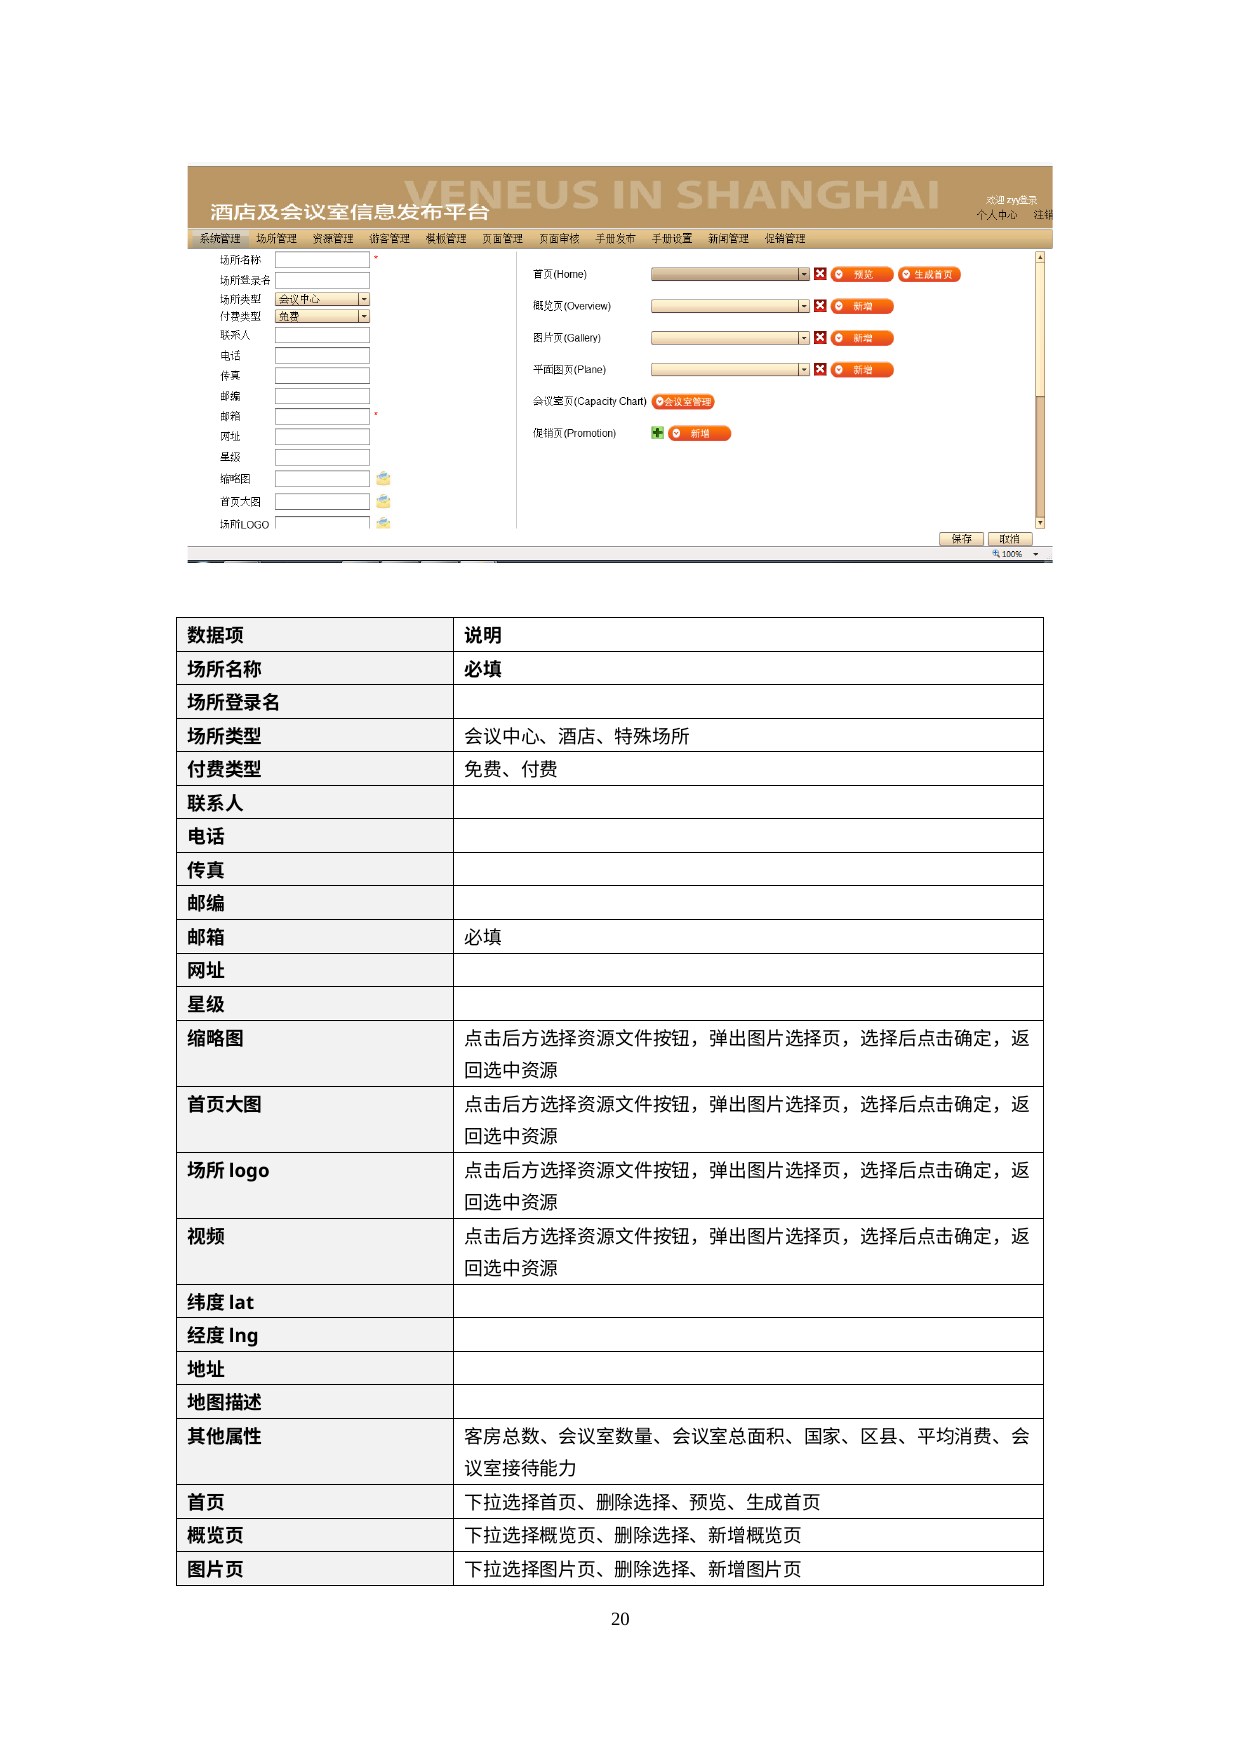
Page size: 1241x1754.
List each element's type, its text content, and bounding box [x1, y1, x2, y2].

table_cell 场所登录名 [177, 685, 453, 718]
table_cell 客房总数、会议室数量、会议室总面积、国家、区县、平均消费、会议室接待能力 [454, 1419, 1043, 1484]
table_cell 场所类型 [177, 719, 453, 751]
table_cell 场所名称 [177, 652, 453, 684]
table_cell [454, 886, 1043, 919]
table_cell 下拉选择图片页、删除选择、新增图片页 [454, 1552, 1043, 1584]
table_cell 下拉选择首页、删除选择、预览、生成首页 [454, 1485, 1043, 1517]
table_cell 星级 [177, 987, 453, 1019]
table_cell [454, 853, 1043, 885]
table_cell 经度lng [177, 1318, 453, 1351]
table_cell 点击后方选择资源文件按钮，弹出图片选择页，选择后点击确定，返回选中资源 [454, 1087, 1043, 1152]
table_cell 付费类型 [177, 752, 453, 785]
table_cell [454, 1285, 1043, 1317]
table_cell 免费、付费 [454, 752, 1043, 785]
table_cell [454, 987, 1043, 1019]
table_cell 传真 [177, 853, 453, 885]
table_cell 地址 [177, 1352, 453, 1384]
table_cell 场所logo [177, 1153, 453, 1218]
table_cell [454, 954, 1043, 986]
table_cell 下拉选择概览页、删除选择、新增概览页 [454, 1519, 1043, 1551]
table_cell 图片页 [177, 1552, 453, 1584]
table_cell 邮箱 [177, 920, 453, 952]
table_cell 概览页 [177, 1519, 453, 1551]
table_cell 首页 [177, 1485, 453, 1517]
table_header 说明 [454, 618, 1043, 651]
picture [187, 162, 1053, 563]
table_cell 点击后方选择资源文件按钮，弹出图片选择页，选择后点击确定，返回选中资源 [454, 1219, 1043, 1284]
table_cell 点击后方选择资源文件按钮，弹出图片选择页，选择后点击确定，返回选中资源 [454, 1021, 1043, 1086]
table_cell 纬度lat [177, 1285, 453, 1317]
table_cell 电话 [177, 819, 453, 852]
table_cell 联系人 [177, 786, 453, 818]
table_cell 首页大图 [177, 1087, 453, 1152]
table_cell 缩略图 [177, 1021, 453, 1086]
table_cell 必填 [454, 920, 1043, 952]
table_cell 其他属性 [177, 1419, 453, 1484]
table_cell 必填 [454, 652, 1043, 684]
table_cell 邮编 [177, 886, 453, 919]
table_cell [454, 1318, 1043, 1351]
table_cell [454, 1385, 1043, 1418]
table_cell 视频 [177, 1219, 453, 1284]
table_cell [454, 786, 1043, 818]
table_header 数据项 [177, 618, 453, 651]
table_cell [454, 685, 1043, 718]
table_cell 地图描述 [177, 1385, 453, 1418]
table_cell 网址 [177, 954, 453, 986]
table_cell [454, 819, 1043, 852]
table_cell 点击后方选择资源文件按钮，弹出图片选择页，选择后点击确定，返回选中资源 [454, 1153, 1043, 1218]
table_cell 会议中心、酒店、特殊场所 [454, 719, 1043, 751]
table_cell [454, 1352, 1043, 1384]
